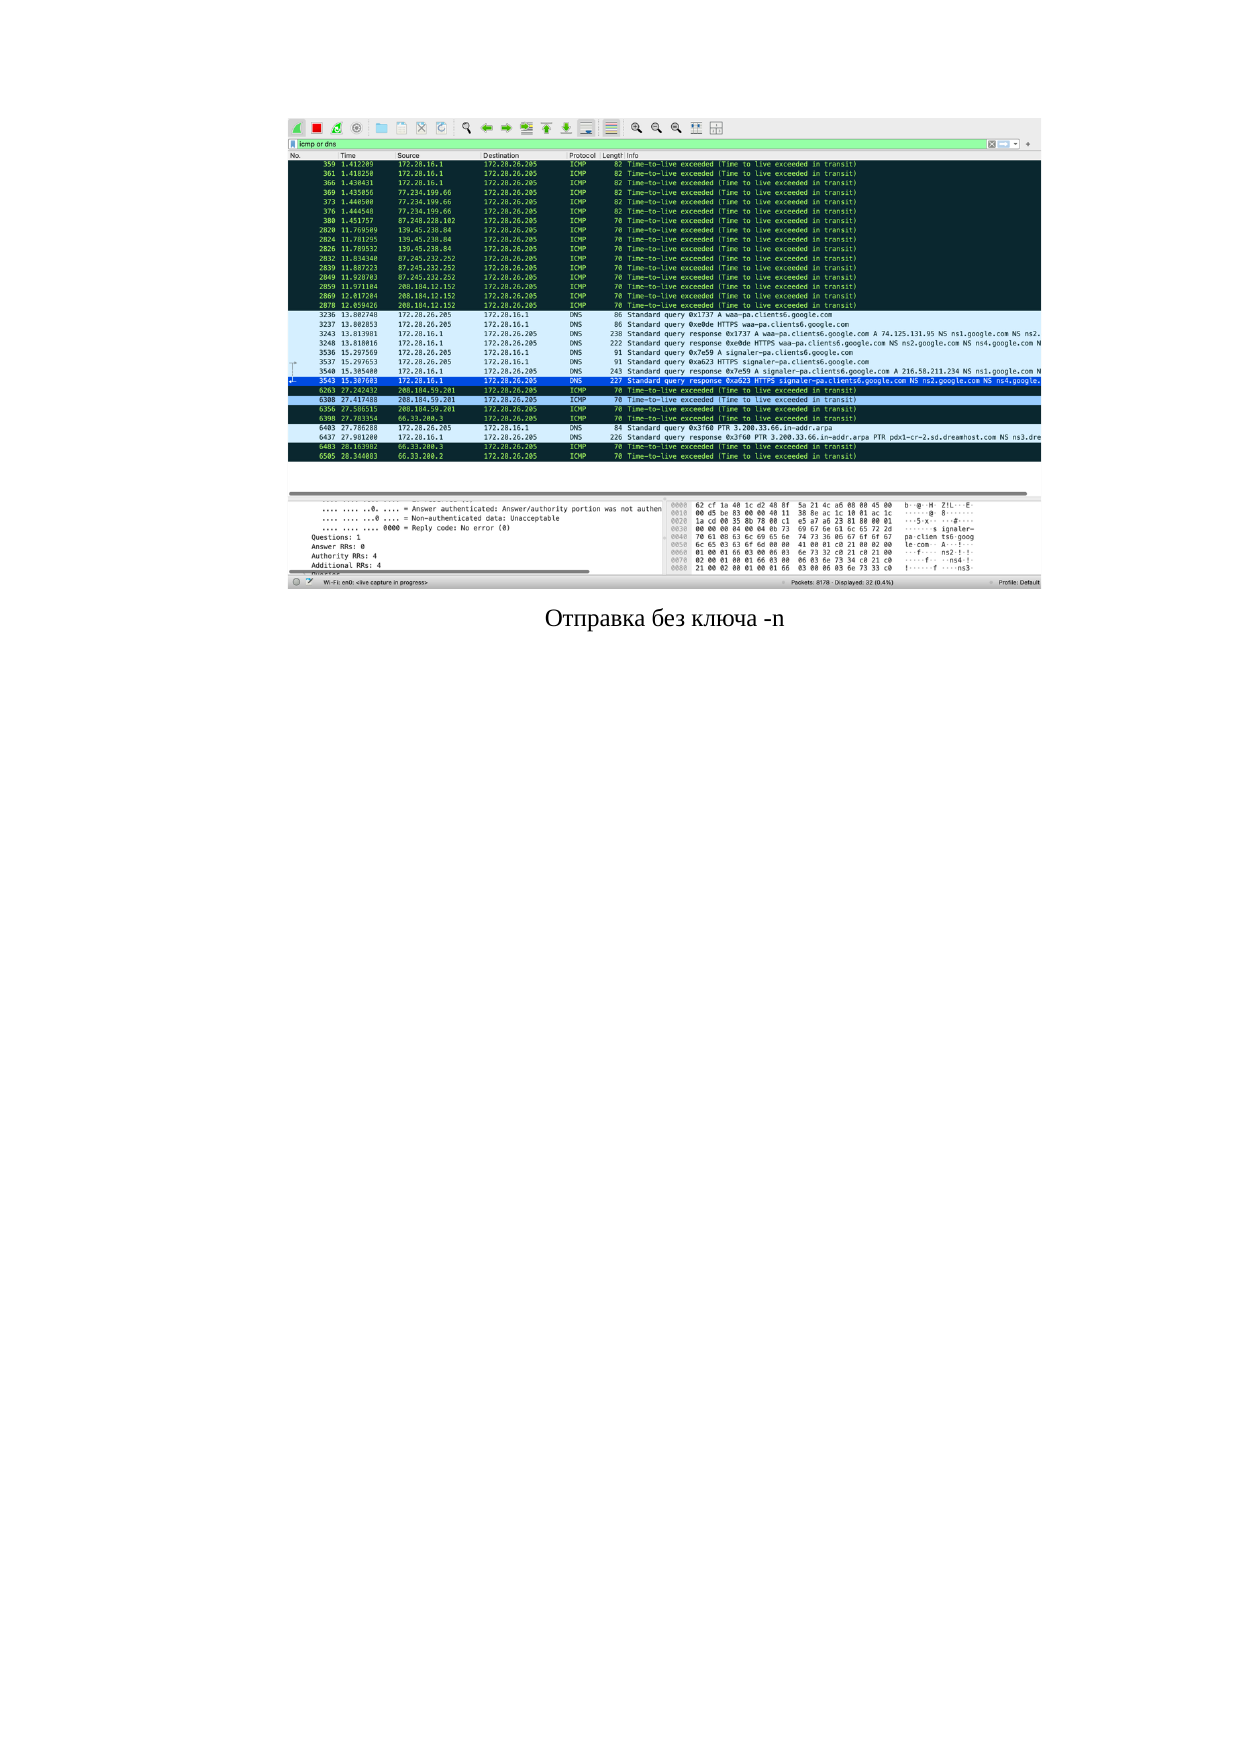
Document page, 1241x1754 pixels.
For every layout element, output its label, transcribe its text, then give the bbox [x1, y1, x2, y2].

text Отправка без ключа -n [177, 603, 1152, 632]
picture [287, 118, 1042, 589]
